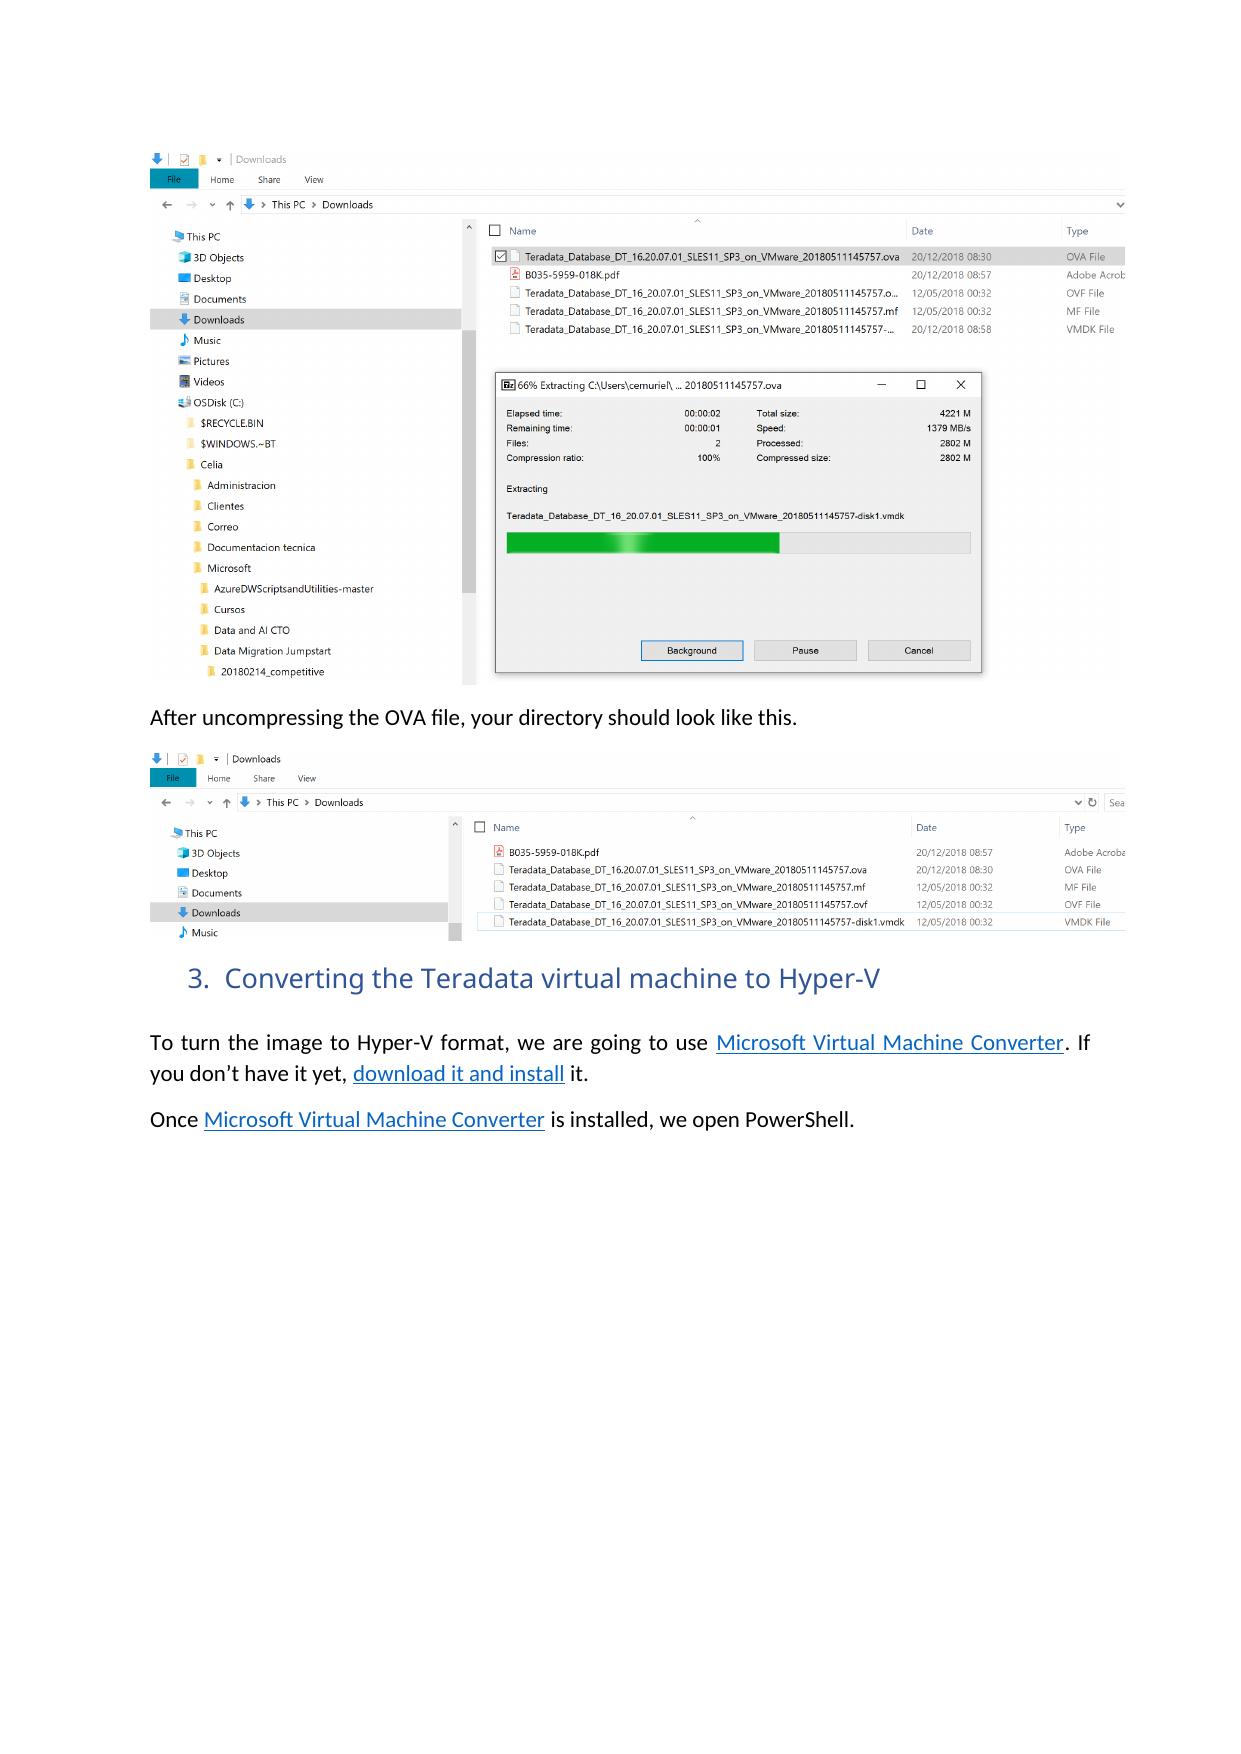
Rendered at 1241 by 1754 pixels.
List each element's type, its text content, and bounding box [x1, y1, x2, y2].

subtitle Converting the Teradata virtual machine to Hyper-V [187, 959, 1090, 996]
picture [150, 750, 1125, 941]
text Once Microsoft Virtual Machine Converter is installed, we open PowerShell. [150, 1106, 1090, 1133]
text After uncompressing the OVA file, your directory should look like this. [150, 703, 1090, 731]
picture [150, 150, 1125, 685]
text To turn the image to Hyper-V format, we are going to use Microsoft Virtual Machine Converter. If you don’t have it yet, download it and install it. [150, 1028, 1090, 1087]
